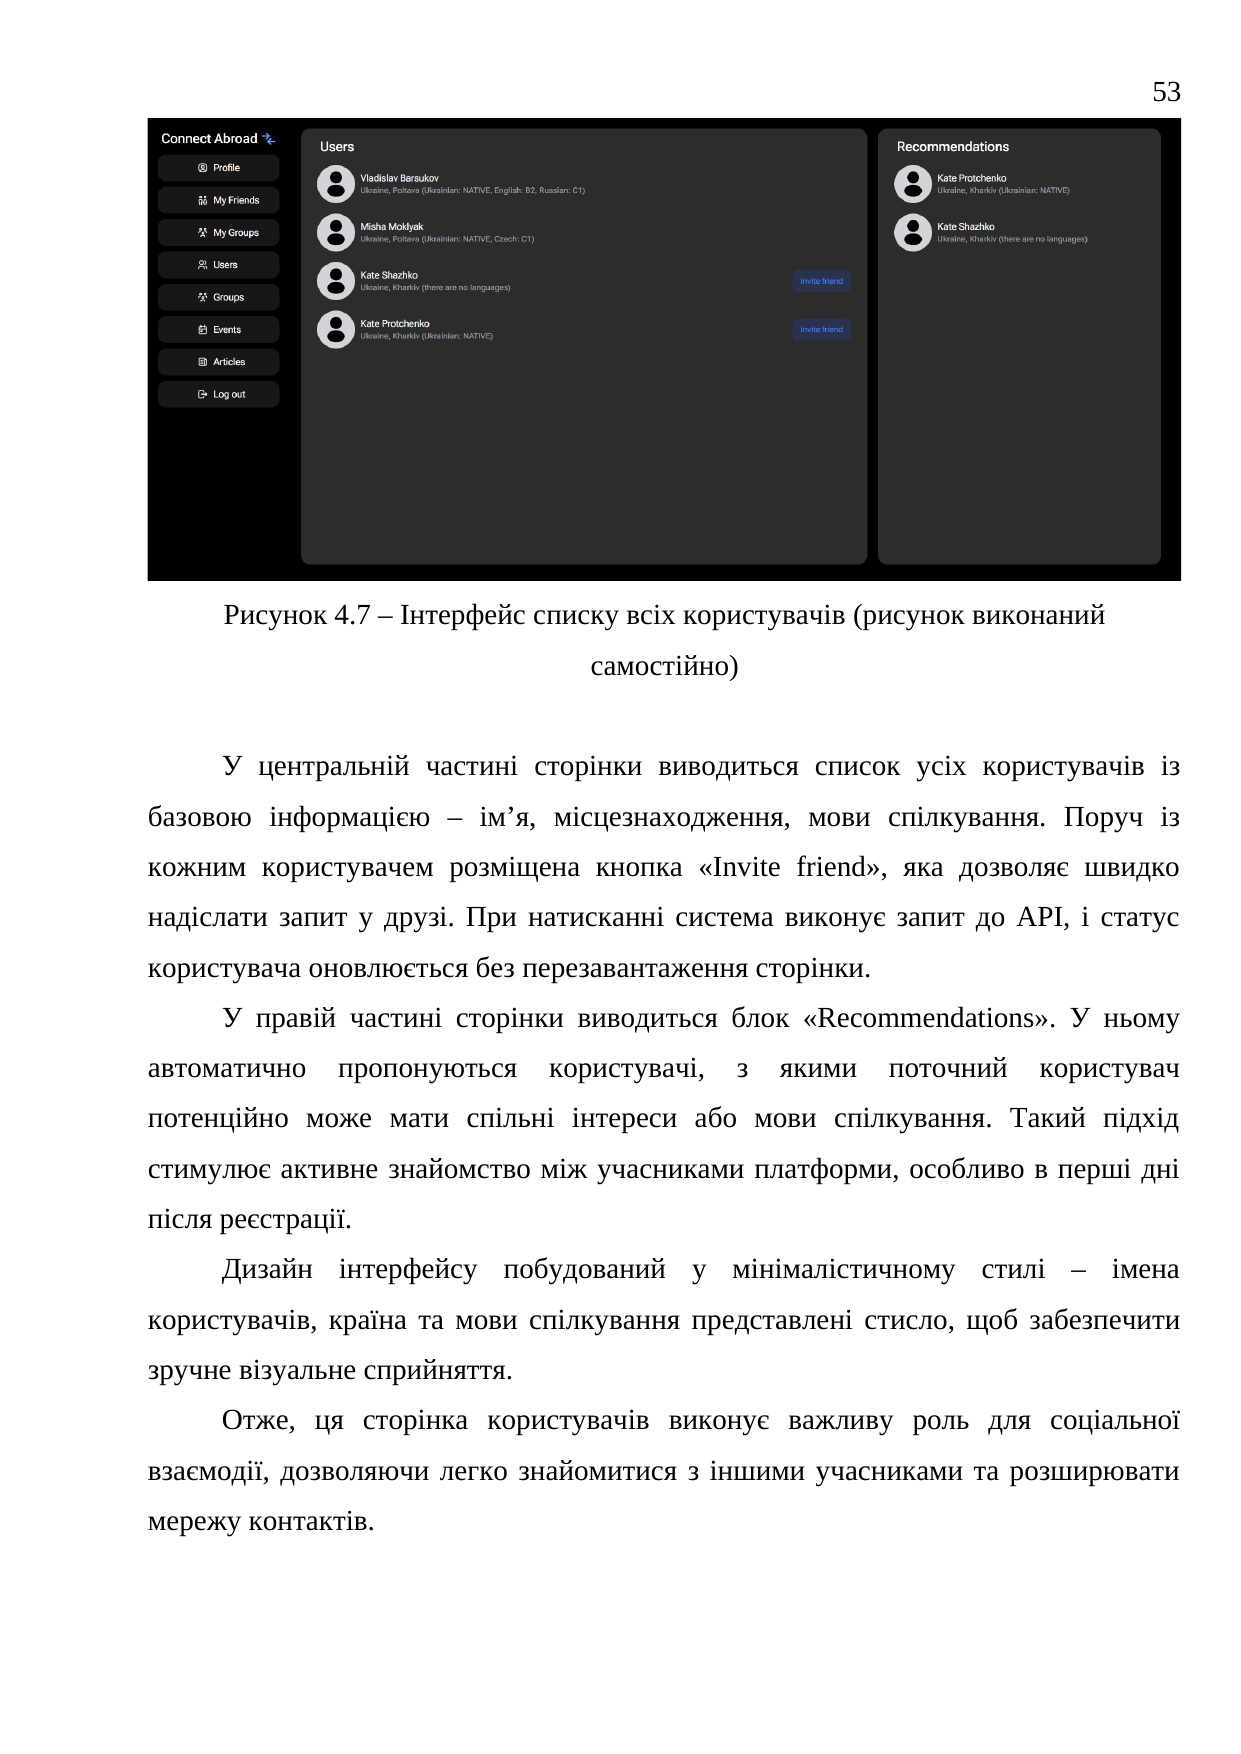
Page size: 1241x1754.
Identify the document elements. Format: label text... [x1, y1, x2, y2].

text Дизайн інтерфейсу побудований у мінімалістичному стилі – імена користувачів, країна та мови спілкування представлені стисло, щоб забезпечити зручне візуальне сприйняття. [148, 1252, 1181, 1386]
text У центральній частині сторінки виводиться список усіх користувачів із базовою інформацією – ім’я, місцезнаходження, мови спілкування. Поруч із кожним користувачем розміщена кнопка «Invite friend», яка дозволяє швидко надіслати запит у друзі. При натисканні система виконує запит до API, і статус користувача оновлюється без перезавантаження сторінки. [148, 748, 1181, 983]
text Рисунок 4.7 – Інтерфейс списку всіх користувачів (рисунок виконаний самостійно) [148, 597, 1181, 681]
text Отже, ця сторінка користувачів виконує важливу роль для соціальної взаємодії, дозволяючи легко знайомитися з іншими учасниками та розширювати мережу контактів. [148, 1402, 1181, 1537]
text У правій частині сторінки виводиться блок «Recommendations». У ньому автоматично пропонуються користувачі, з якими поточний користувач потенційно може мати спільні інтереси або мови спілкування. Такий підхід стимулює активне знайомство між учасниками платформи, особливо в перші дні після реєстрації. [148, 1000, 1181, 1235]
picture [147, 118, 1182, 581]
